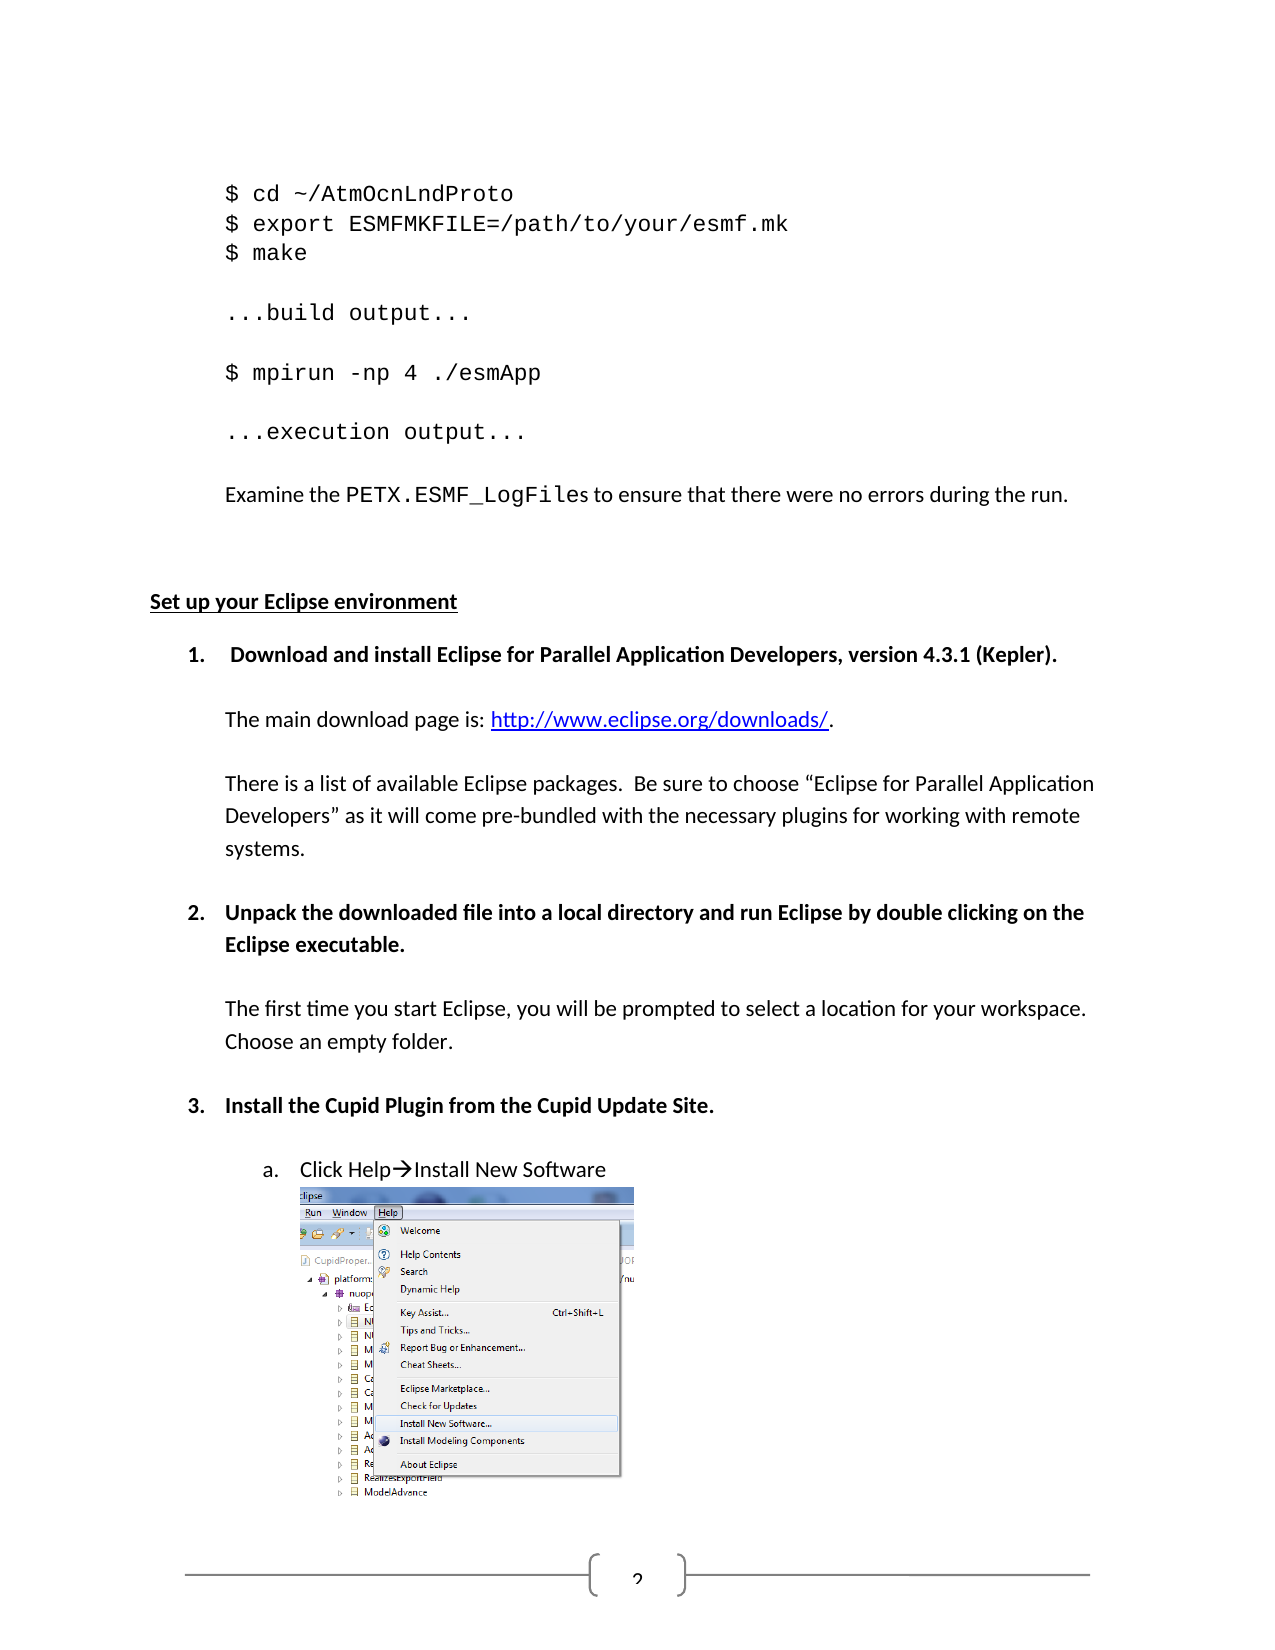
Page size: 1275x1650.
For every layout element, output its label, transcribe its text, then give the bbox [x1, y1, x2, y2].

list The first time you start Eclipse, you will be prompted to select a location for your workspace. Choose an empty folder. [225, 994, 1125, 1055]
list Download and install Eclipse for Parallel Application Developers, version 4.3.1 (Kepler). [187, 641, 1125, 668]
picture [300, 1187, 634, 1496]
list Install the Cupid Plugin from the Cupid Update Site. [187, 1091, 1125, 1119]
list Unpack the downloaded file into a local directory and run Eclipse by double clicking on the Eclipse executable. [187, 898, 1125, 958]
list ...build output... [225, 301, 1125, 327]
list $ make [225, 242, 1125, 268]
list Examine the PETX.ESMF_LogFiles to ensure that there were no errors during the run. [225, 480, 1125, 509]
list $ export ESMFMKFILE=/path/to/your/esmf.mk [225, 212, 1125, 238]
list ...execution output... [225, 421, 1125, 446]
list $ mpirun -np 4 ./esmApp [225, 361, 1125, 387]
text Set up your Eclipse environment [150, 587, 1125, 616]
list There is a list of available Eclipse packages. Be sure to choose “Eclipse for Parallel Application Developers” as it will come pre-bundled with the necessary plugins for working with remote systems. [225, 769, 1125, 862]
list The main download page is: http://www.eclipse.org/downloads/. [225, 705, 1125, 733]
list Click HelpInstall New Software [262, 1156, 1125, 1183]
list $ cd ~/AtmOcnLndProto [225, 182, 1125, 208]
